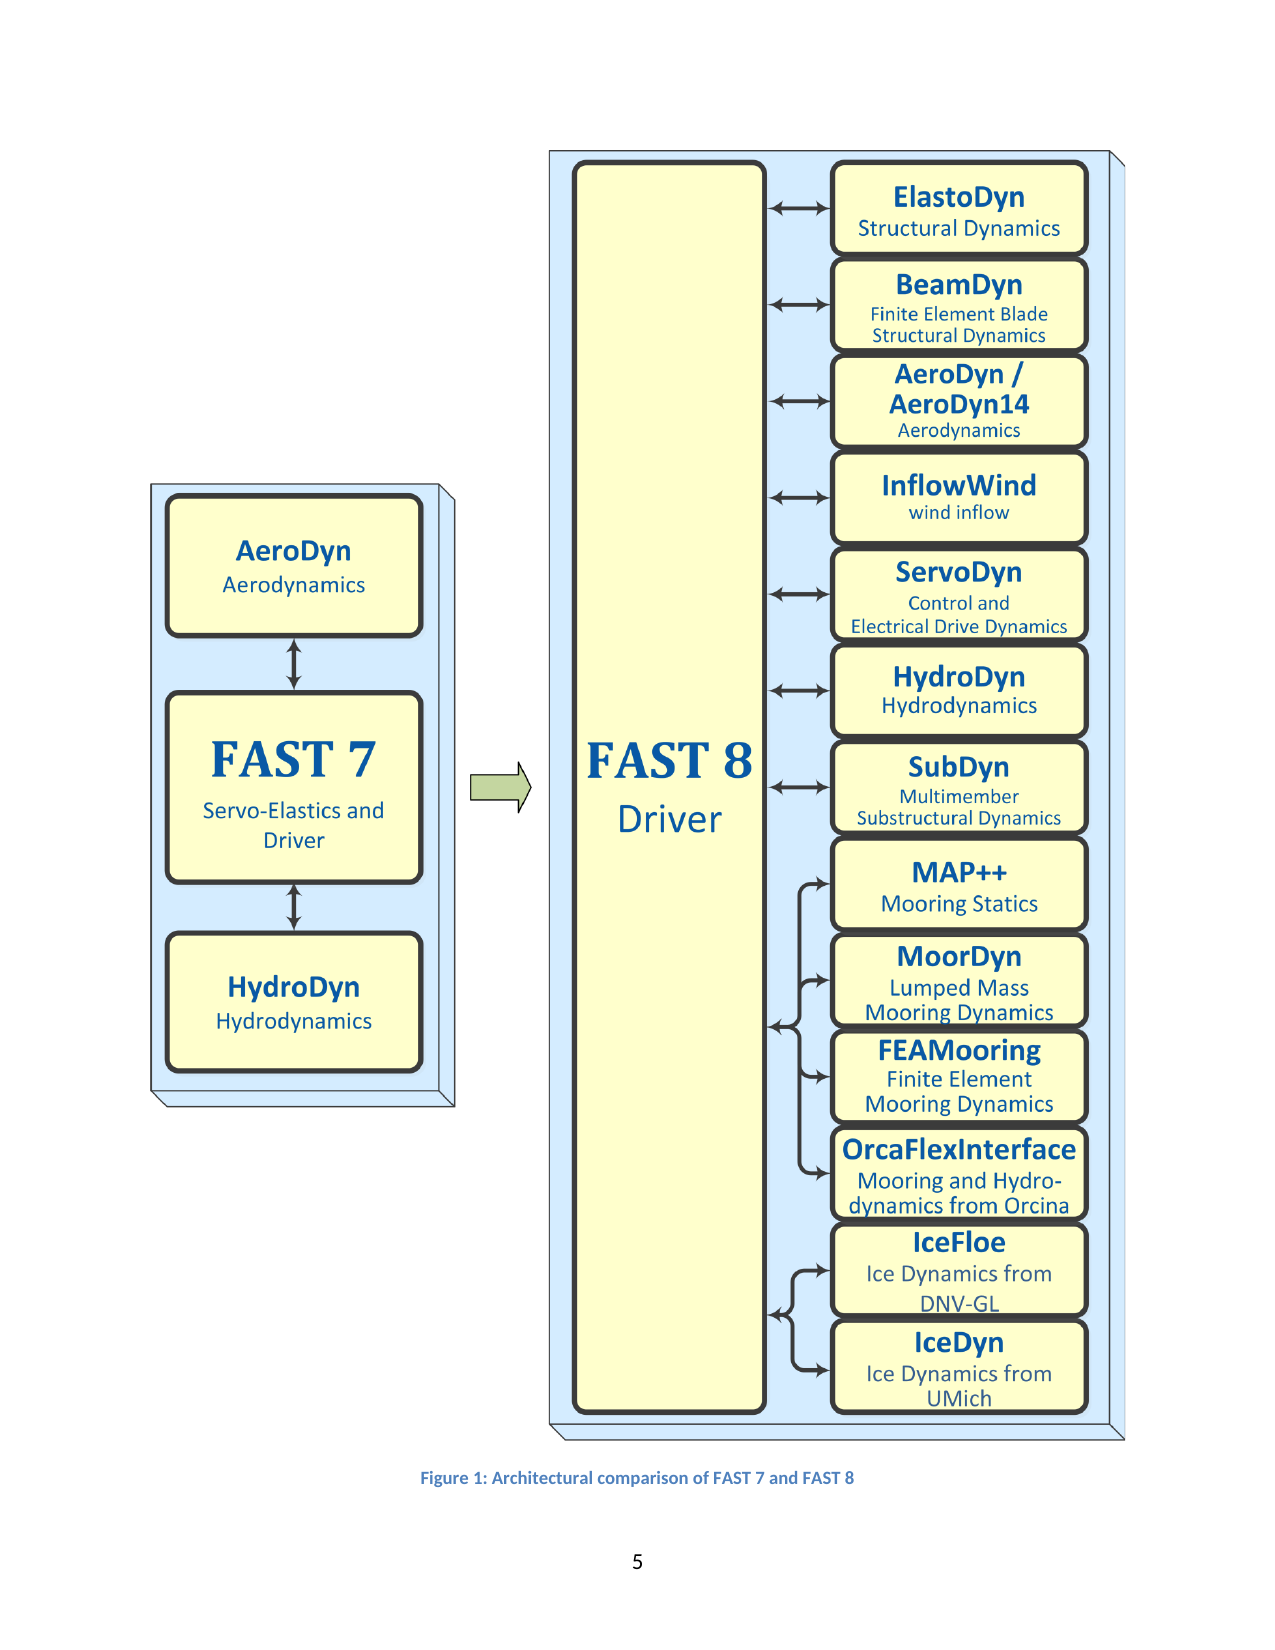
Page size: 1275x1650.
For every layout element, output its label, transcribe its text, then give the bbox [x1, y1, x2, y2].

text Figure 1: Architectural comparison of FAST 7 and FAST 8 [150, 1466, 1125, 1489]
picture [150, 150, 1125, 1441]
